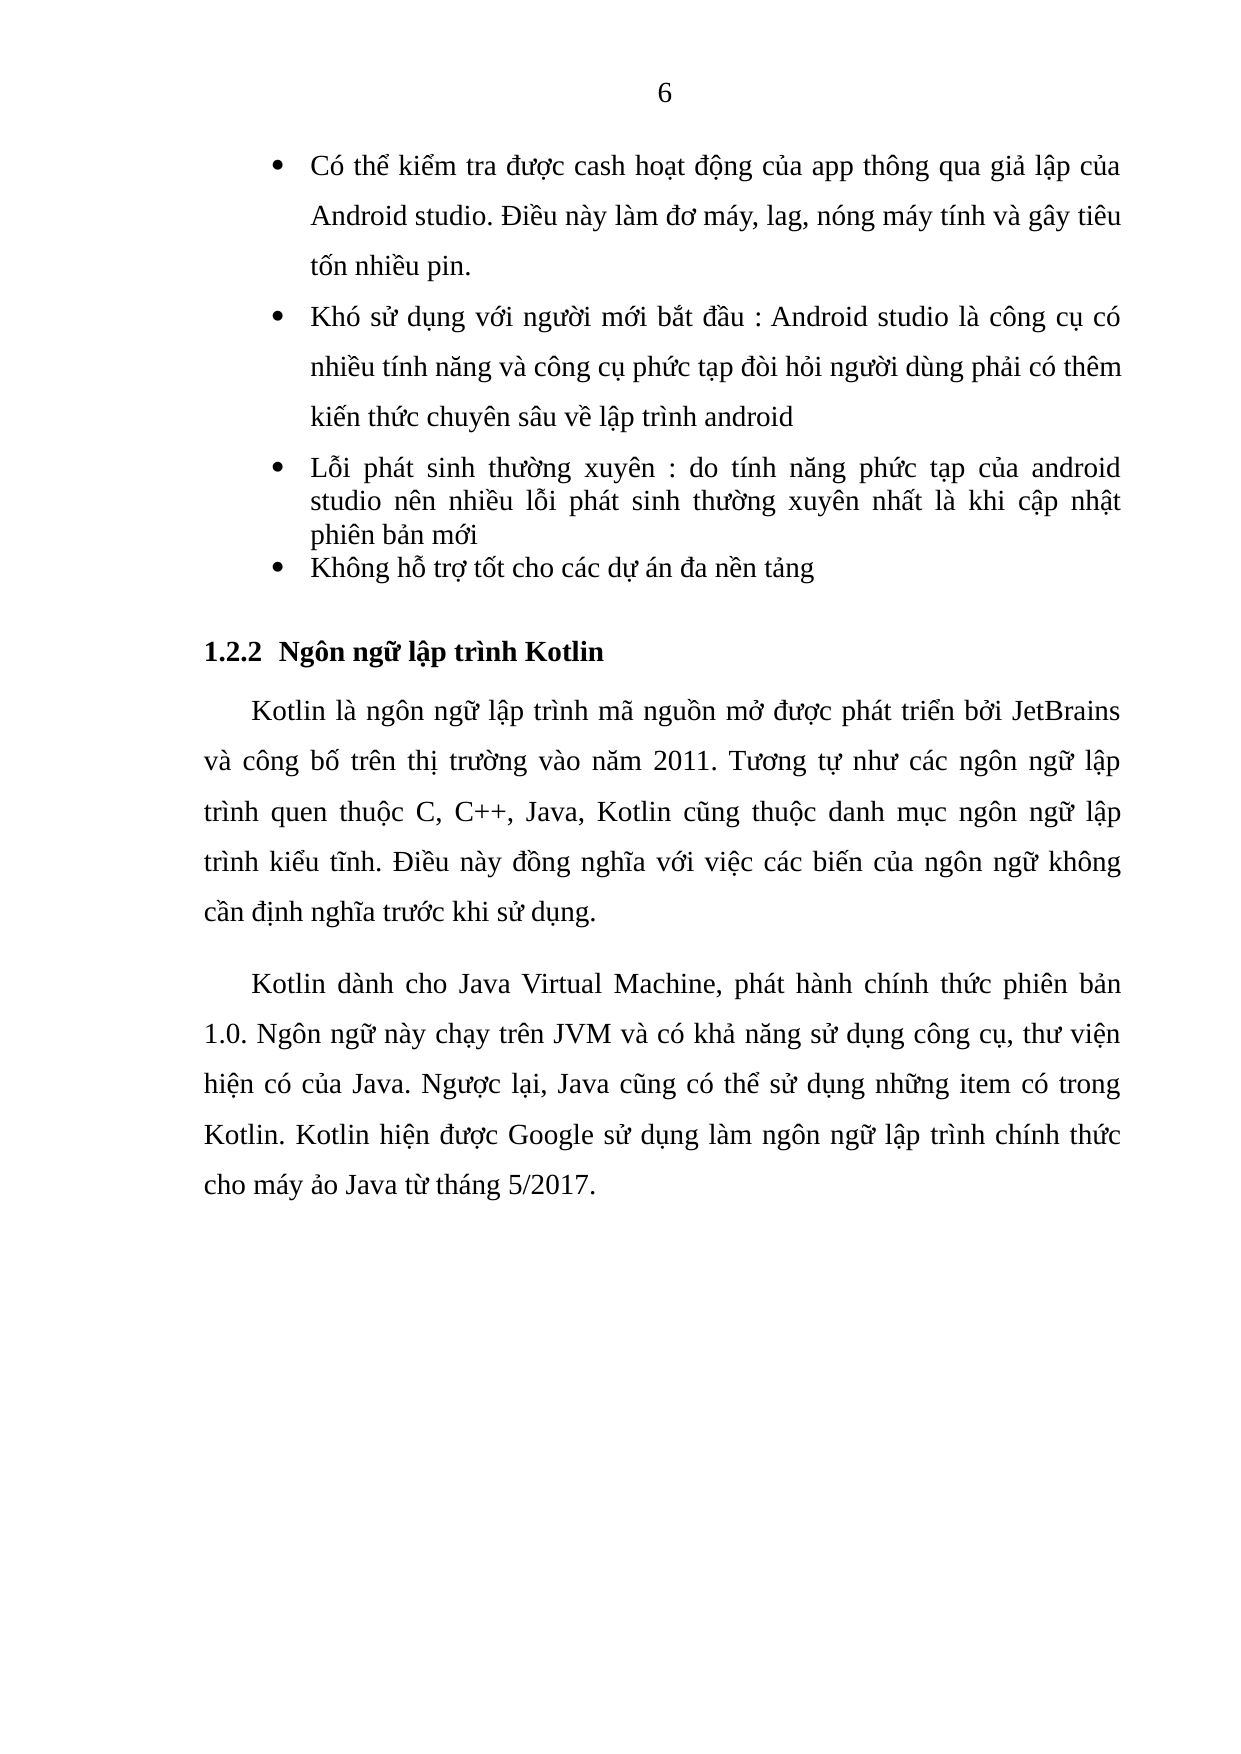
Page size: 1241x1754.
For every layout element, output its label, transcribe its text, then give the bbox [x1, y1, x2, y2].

text Kotlin là ngôn ngữ lập trình mã nguồn mở được phát triển bởi JetBrains và công bố trên thị trường vào năm 2011. Tương tự như các ngôn ngữ lập trình quen thuộc C, C++, Java, Kotlin cũng thuộc danh mục ngôn ngữ lập trình kiểu tĩnh. Điều này đồng nghĩa với việc các biến của ngôn ngữ không cần định nghĩa trước khi sử dụng. [204, 693, 1122, 928]
text Kotlin dành cho Java Virtual Machine, phát hành chính thức phiên bản 1.0. Ngôn ngữ này chạy trên JVM và có khả năng sử dụng công cụ, thư viện hiện có của Java. Ngược lại, Java cũng có thể sử dụng những item có trong Kotlin. Kotlin hiện được Google sử dụng làm ngôn ngữ lập trình chính thức cho máy ảo Java từ tháng 5/2017. [204, 966, 1122, 1201]
list Lỗi phát sinh thường xuyên : do tính năng phức tạp của android studio nên nhiều lỗi phát sinh thường xuyên nhất là khi cập nhật phiên bản mới [273, 450, 1122, 551]
list Có thể kiểm tra được cash hoạt động của app thông qua giả lập của Android studio. Điều này làm đơ máy, lag, nóng máy tính và gây tiêu tốn nhiều pin. [273, 148, 1122, 282]
list Khó sử dụng với người mới bắt đầu : Android studio là công cụ có nhiều tính năng và công cụ phức tạp đòi hỏi người dùng phải có thêm kiến thức chuyên sâu về lập trình android [273, 299, 1122, 433]
list Không hỗ trợ tốt cho các dự án đa nền tảng [273, 551, 1122, 584]
subtitle Ngôn ngữ lập trình Kotlin [204, 634, 1122, 668]
